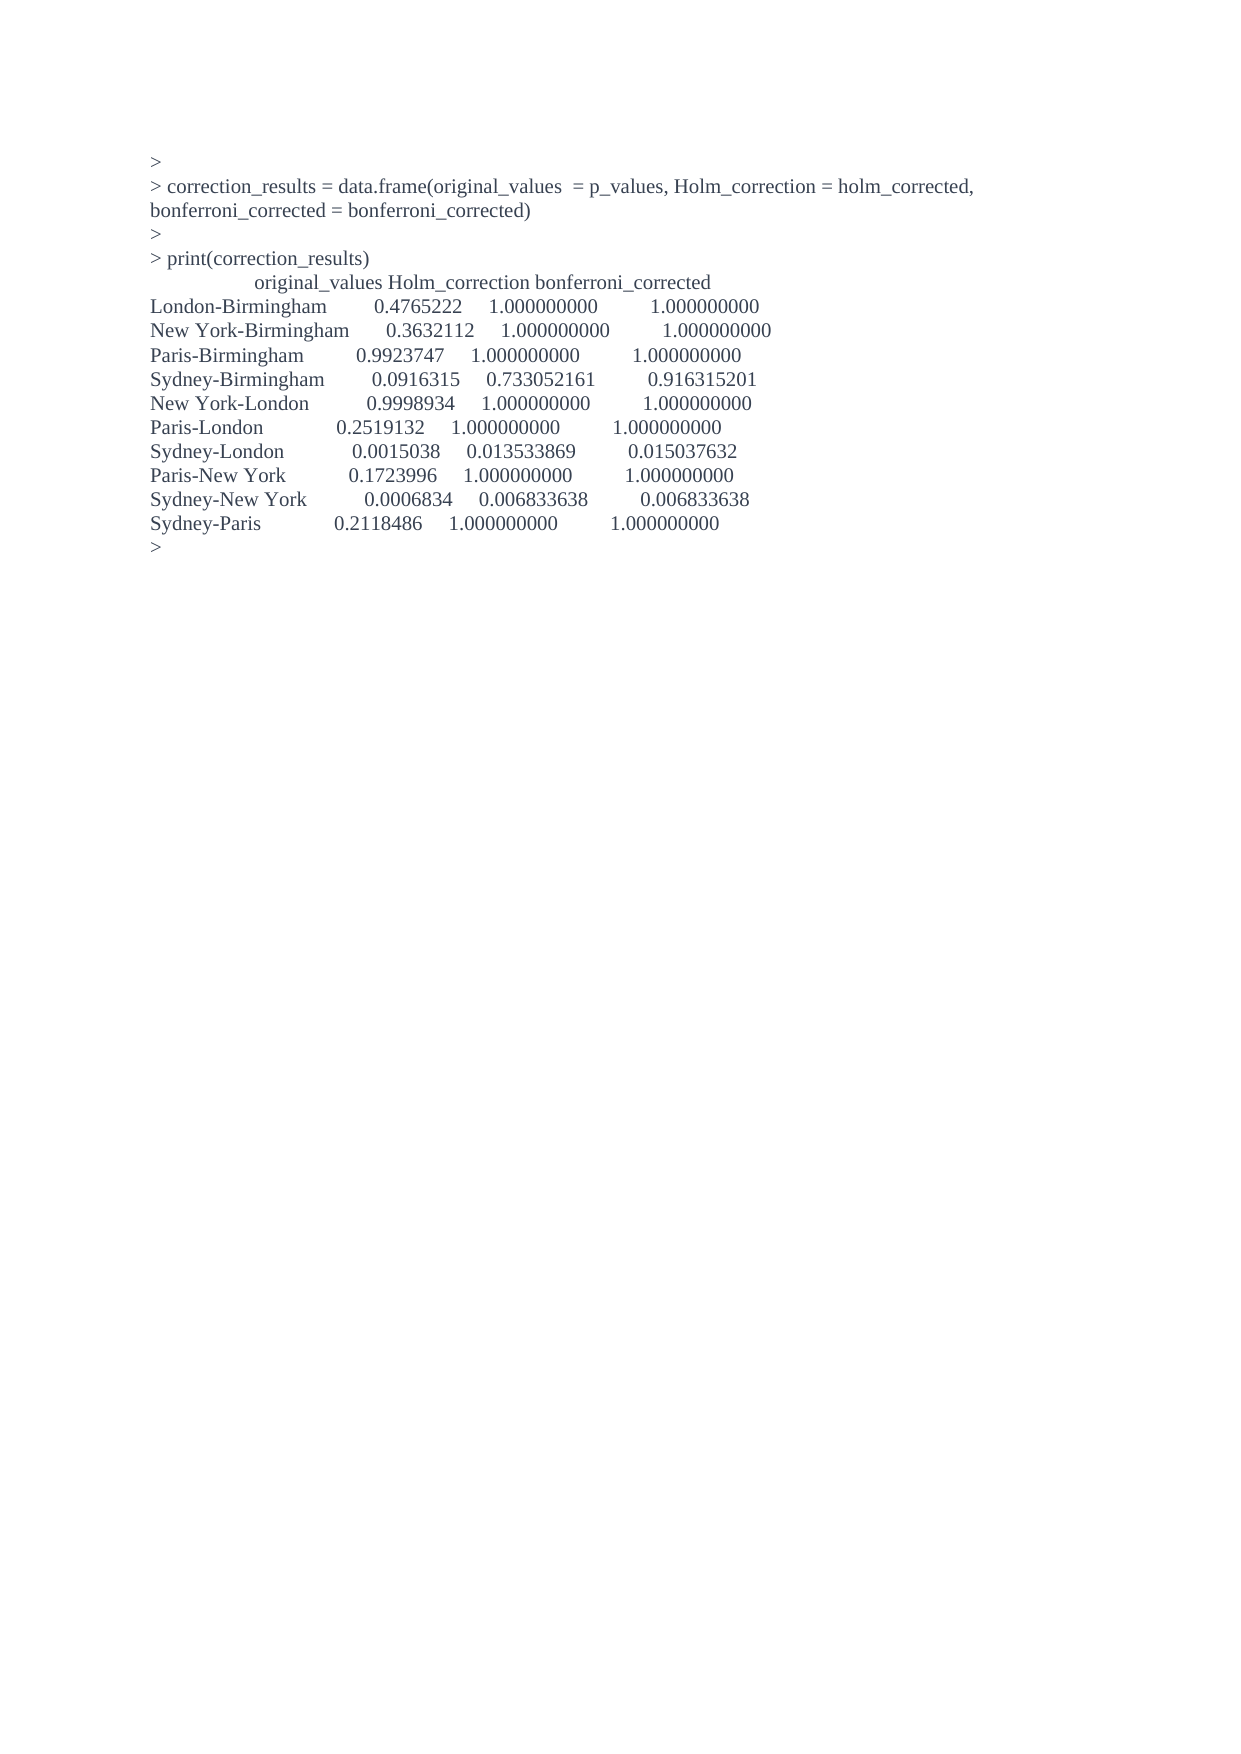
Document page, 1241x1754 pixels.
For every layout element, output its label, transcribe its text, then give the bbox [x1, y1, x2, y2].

text > [150, 535, 1090, 559]
text Sydney-Paris 0.2118486 1.000000000 1.000000000 [150, 511, 1090, 535]
text London-Birmingham 0.4765222 1.000000000 1.000000000 [150, 294, 1090, 318]
text > correction_results = data.frame(original_values = p_values, Holm_correction = holm_corrected, bonferroni_corrected = bonferroni_corrected) [150, 174, 1090, 222]
text New York-Birmingham 0.3632112 1.000000000 1.000000000 [150, 318, 1090, 342]
text Paris-New York 0.1723996 1.000000000 1.000000000 [150, 463, 1090, 487]
text > [150, 222, 1090, 246]
text Paris-Birmingham 0.9923747 1.000000000 1.000000000 [150, 342, 1090, 367]
text > [150, 150, 1090, 174]
text Sydney-London 0.0015038 0.013533869 0.015037632 [150, 439, 1090, 463]
text New York-London 0.9998934 1.000000000 1.000000000 [150, 391, 1090, 415]
text original_values Holm_correction bonferroni_corrected [150, 270, 1090, 294]
text > print(correction_results) [150, 246, 1090, 270]
text Sydney-Birmingham 0.0916315 0.733052161 0.916315201 [150, 367, 1090, 391]
text Sydney-New York 0.0006834 0.006833638 0.006833638 [150, 487, 1090, 511]
text Paris-London 0.2519132 1.000000000 1.000000000 [150, 415, 1090, 439]
